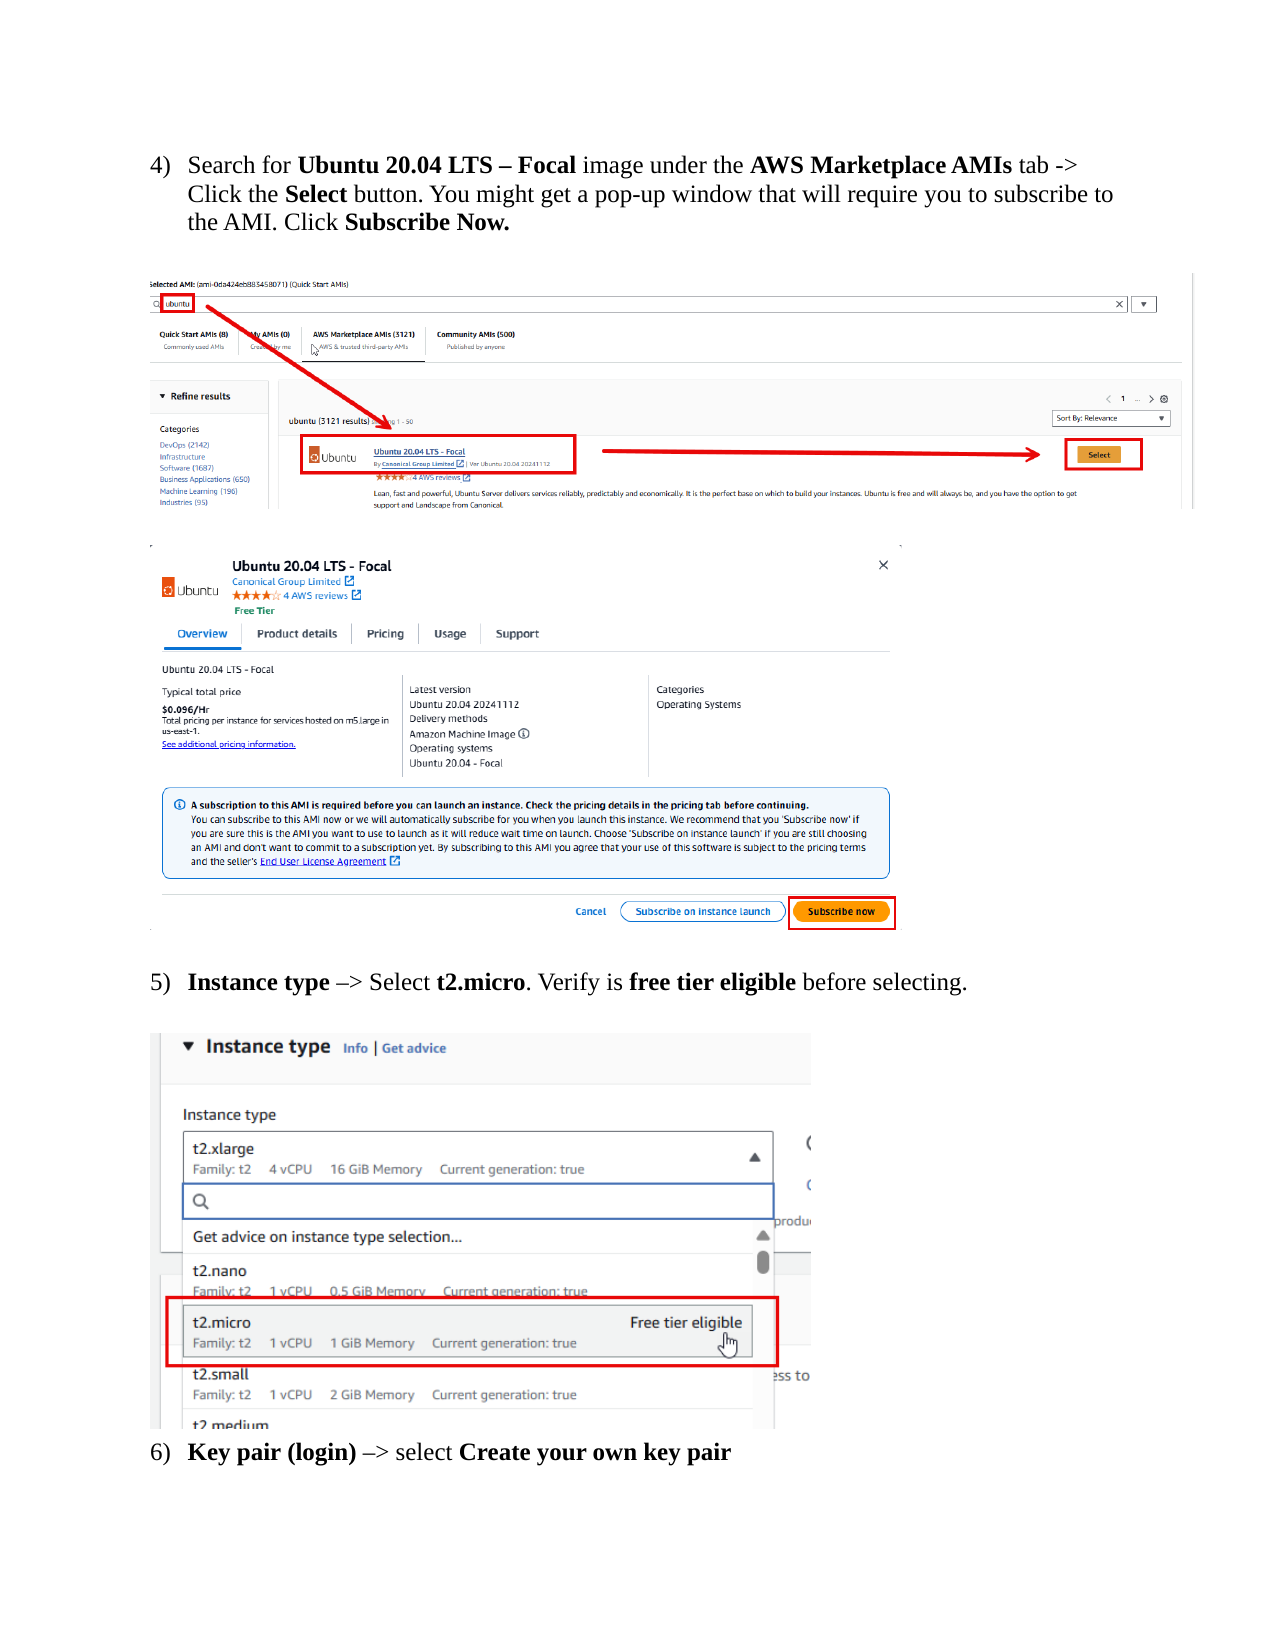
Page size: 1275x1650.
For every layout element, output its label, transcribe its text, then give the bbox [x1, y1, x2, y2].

list Search for Ubuntu 20.04 LTS – Focal image under the AWS Marketplace AMIs tab -> Click the Select button. You might get a pop-up window that will require you to subscribe to the AMI. Click Subscribe Now. [150, 150, 1125, 236]
picture [150, 545, 902, 930]
picture [150, 273, 1195, 509]
picture [150, 1033, 811, 1429]
list Key pair (login) –> select Create your own key pair [150, 1437, 1125, 1466]
list Instance type –> Select t2.micro. Verify is free tier eligible before selecting. [150, 967, 1125, 996]
